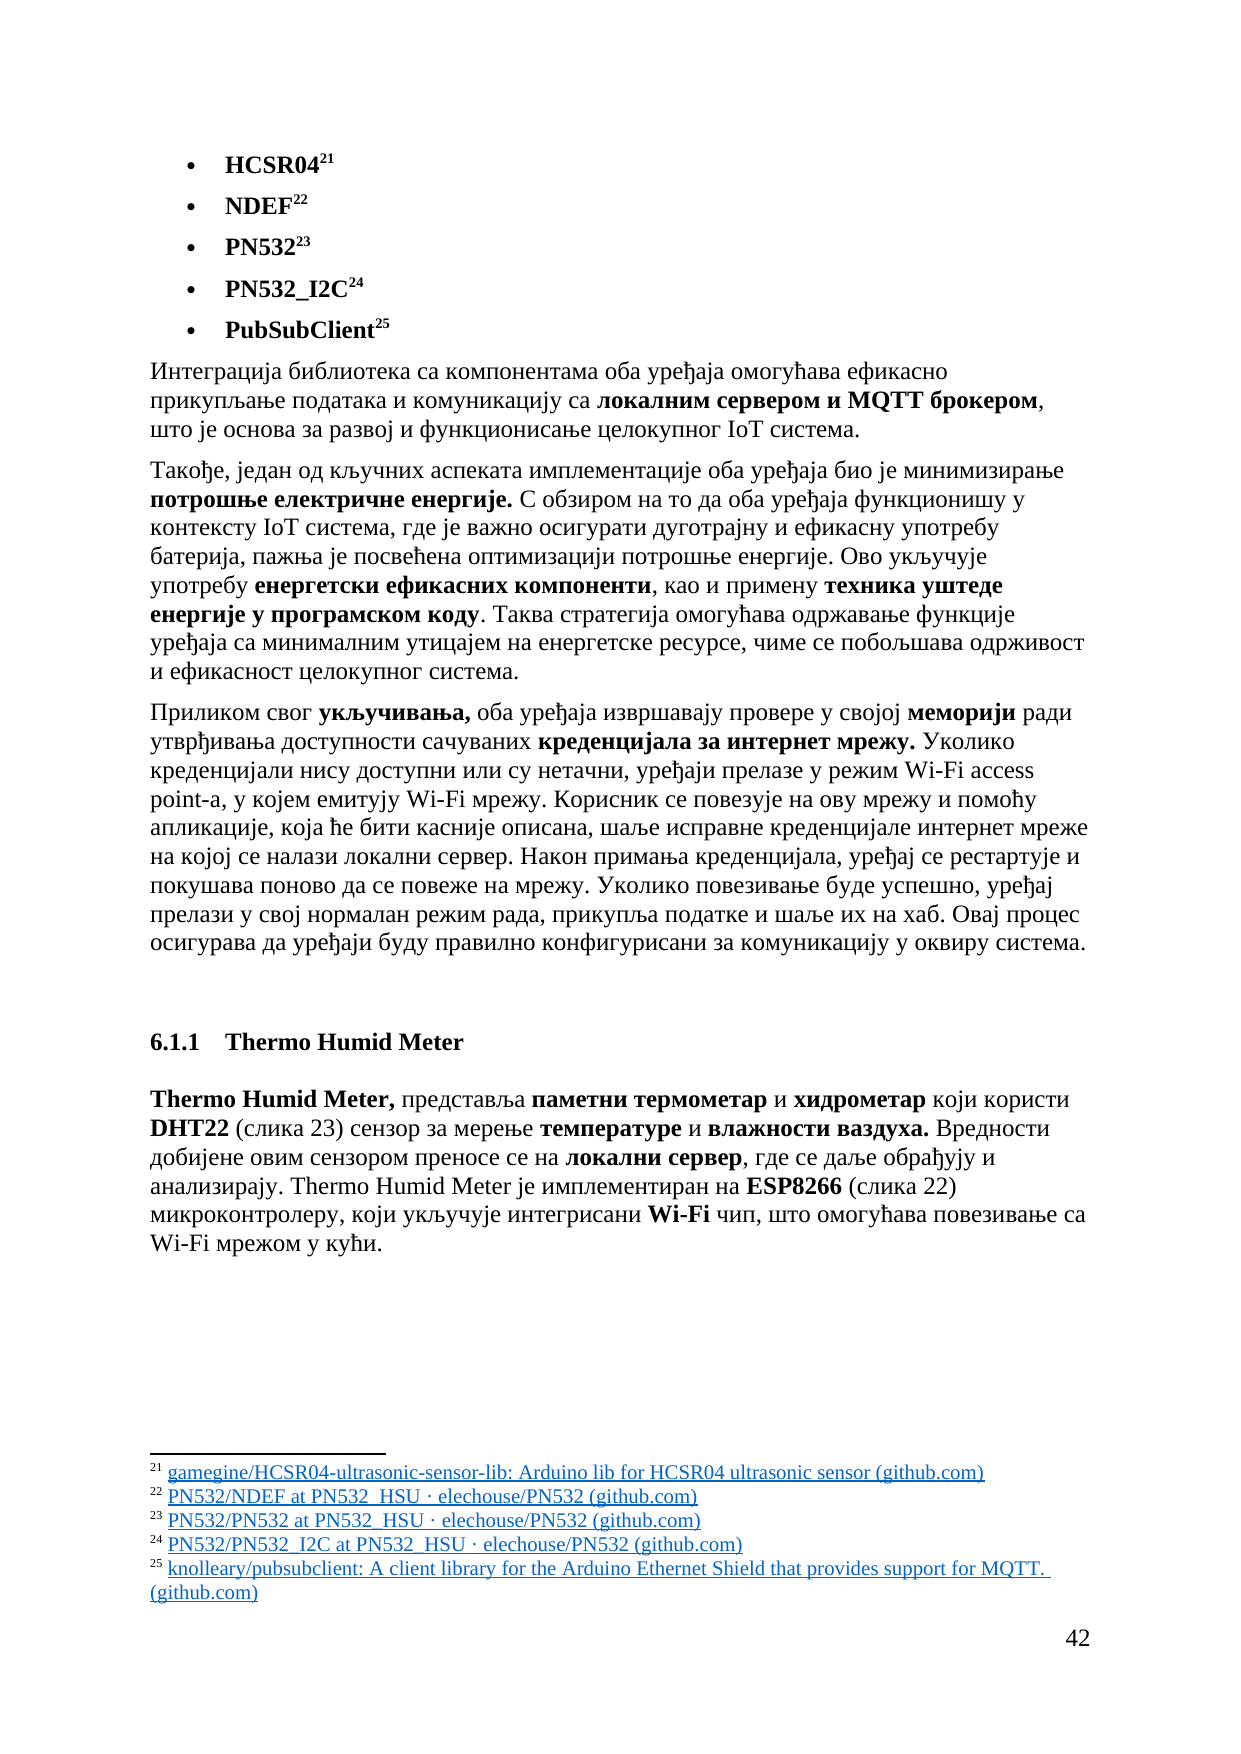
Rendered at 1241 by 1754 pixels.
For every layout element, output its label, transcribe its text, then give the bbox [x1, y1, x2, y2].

list PN532 [187, 232, 1090, 261]
text Интеграција библиотека са компонентама оба уређаја омогућава ефикасно прикупљање података и комуникацију са локалним сервером и MQTT брокером, што је основа за развој и функционисање целокупног IoT система. [150, 356, 1090, 442]
list HCSR04 [187, 150, 1090, 179]
list NDEF [187, 191, 1090, 220]
list PN532_I2C [187, 274, 1090, 302]
text Такође, један од кључних аспеката имплементације оба уређаја био је минимизирање потрошње електричне енергије. С обзиром на то да оба уређаја функционишу у контексту IoT система, где је важно осигурати дуготрајну и ефикасну употребу батерија, пажња је посвећена оптимизацији потрошње енергије. Ово укључује употребу енергетски ефикасних компоненти, као и примену техника уштеде енергије у програмском коду. Таква стратегија омогућава одржавање функције уређаја са минималним утицајем на енергетске ресурсе, чиме се побољшава одрживост и ефикасност целокупног система. [150, 455, 1090, 685]
text Thermo Humid Meter, представља паметни термометар и хидрометар који користи DHT22 (слика 23) сензор за мерење температуре и влажности ваздуха. Вредности добијене овим сензором преносе се на локални сервер, где се даље обрађују и анализирају. Thermo Humid Meter је имплементиран на ESP8266 (слика 22) микроконтролеру, који укључује интегрисани Wi-Fi чип, што омогућава повезивање са Wi-Fi мрежом у кући. [150, 1084, 1090, 1257]
list PubSubClient [187, 315, 1090, 344]
text Приликом свог укључивања, оба уређаја извршавају провере у својој меморији ради утврђивања доступности сачуваних креденцијала за интернет мрежу. Уколико креденцијали нису доступни или су нетачни, уређаји прелазе у режим Wi-Fi access point-а, у којем емитују Wi-Fi мрежу. Корисник се повезује на ову мрежу и помоћу апликације, која ће бити касније описана, шаље исправне креденцијале интернет мреже на којој се налази локални сервер. Након примања креденцијала, уређај се рестартује и покушава поново да се повеже на мрежу. Уколико повезивање буде успешно, уређај прелази у свој нормалан режим рада, прикупља податке и шаље их на хаб. Овај процес осигурава да уређаји буду правилно конфигурисани за комуникацију у оквиру система. [150, 697, 1090, 956]
subtitle Thermo Humid Meter [150, 1027, 1090, 1055]
